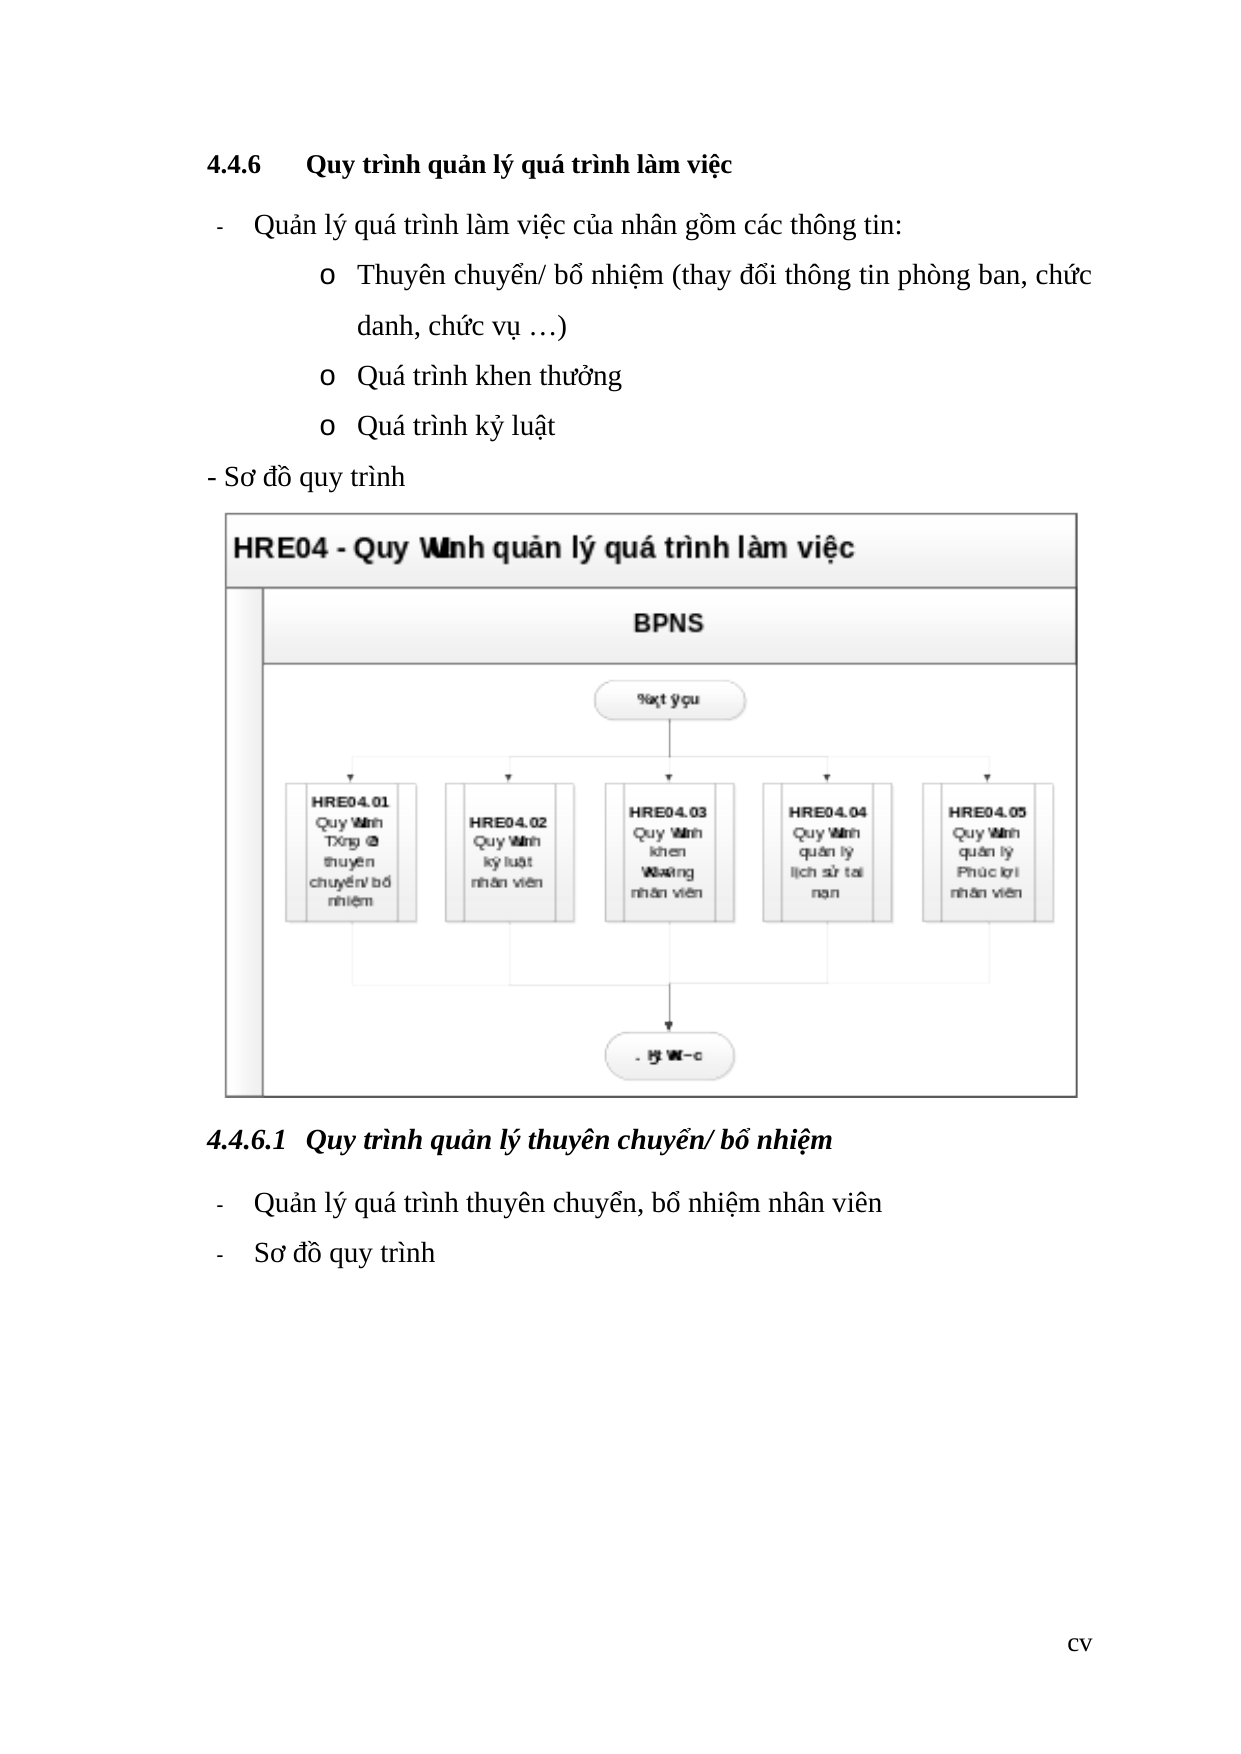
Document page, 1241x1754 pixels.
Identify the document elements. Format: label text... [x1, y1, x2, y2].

list Quá trình kỷ luật [319, 408, 1092, 442]
subtitle Quy trình quản lý quá trình làm việc [207, 148, 1092, 179]
text - Sơ đồ quy trình [207, 459, 1092, 492]
list Quản lý quá trình làm việc của nhân gồm các thông tin: [216, 207, 1092, 240]
list Thuyên chuyển/ bổ nhiệm (thay đổi thông tin phòng ban, chức danh, chức vụ …) [319, 257, 1092, 341]
list Quản lý quá trình thuyên chuyển, bổ nhiệm nhân viên [216, 1185, 1092, 1219]
subtitle Quy trình quản lý thuyên chuyển/ bổ nhiệm [207, 1122, 1092, 1156]
list Sơ đồ quy trình [216, 1235, 1092, 1269]
list Quá trình khen thưởng [319, 358, 1092, 392]
